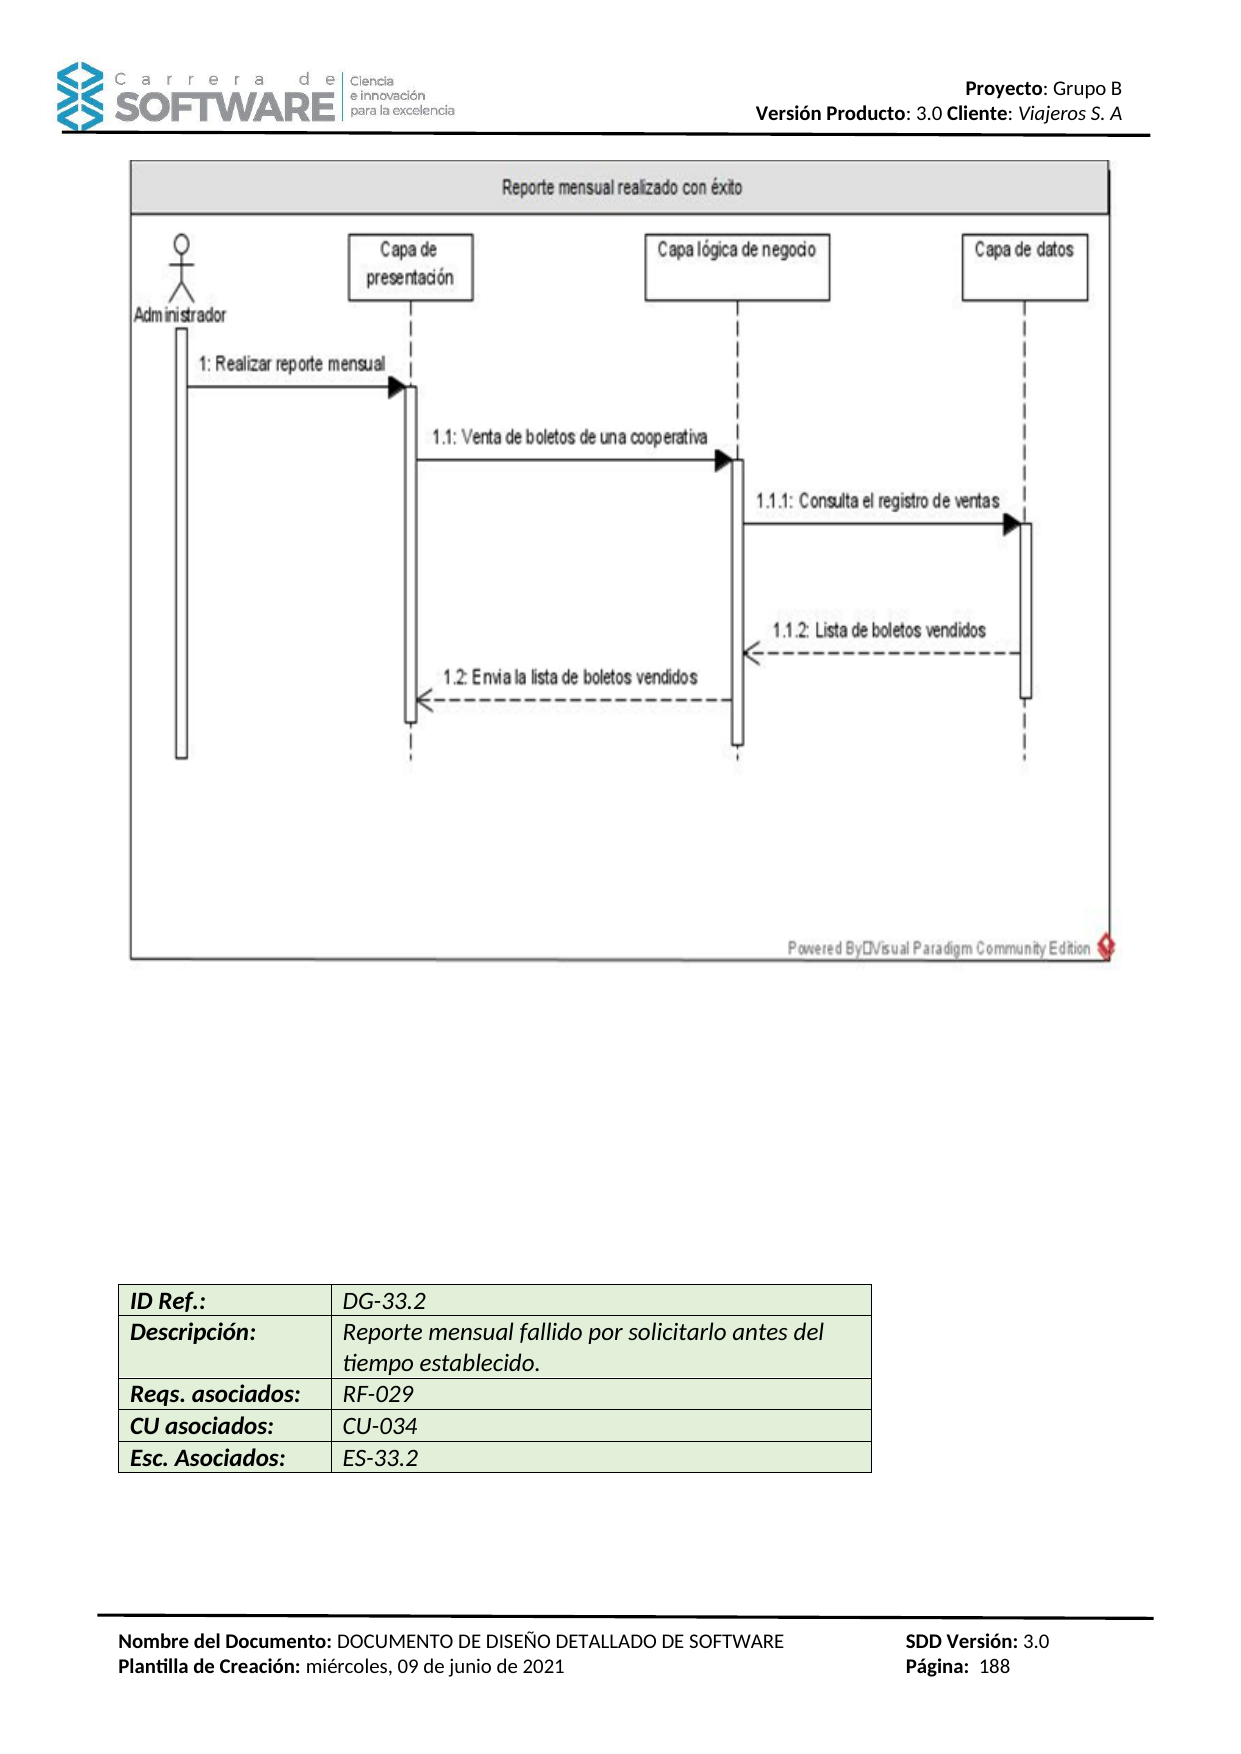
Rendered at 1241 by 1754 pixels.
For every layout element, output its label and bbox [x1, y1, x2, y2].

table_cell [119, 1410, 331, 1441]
picture [118, 160, 1123, 979]
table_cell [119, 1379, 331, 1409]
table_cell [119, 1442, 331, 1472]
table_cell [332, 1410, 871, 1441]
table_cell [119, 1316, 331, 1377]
picture [46, 46, 461, 154]
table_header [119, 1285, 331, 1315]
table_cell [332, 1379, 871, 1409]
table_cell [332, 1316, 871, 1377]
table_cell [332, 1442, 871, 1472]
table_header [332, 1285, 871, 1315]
